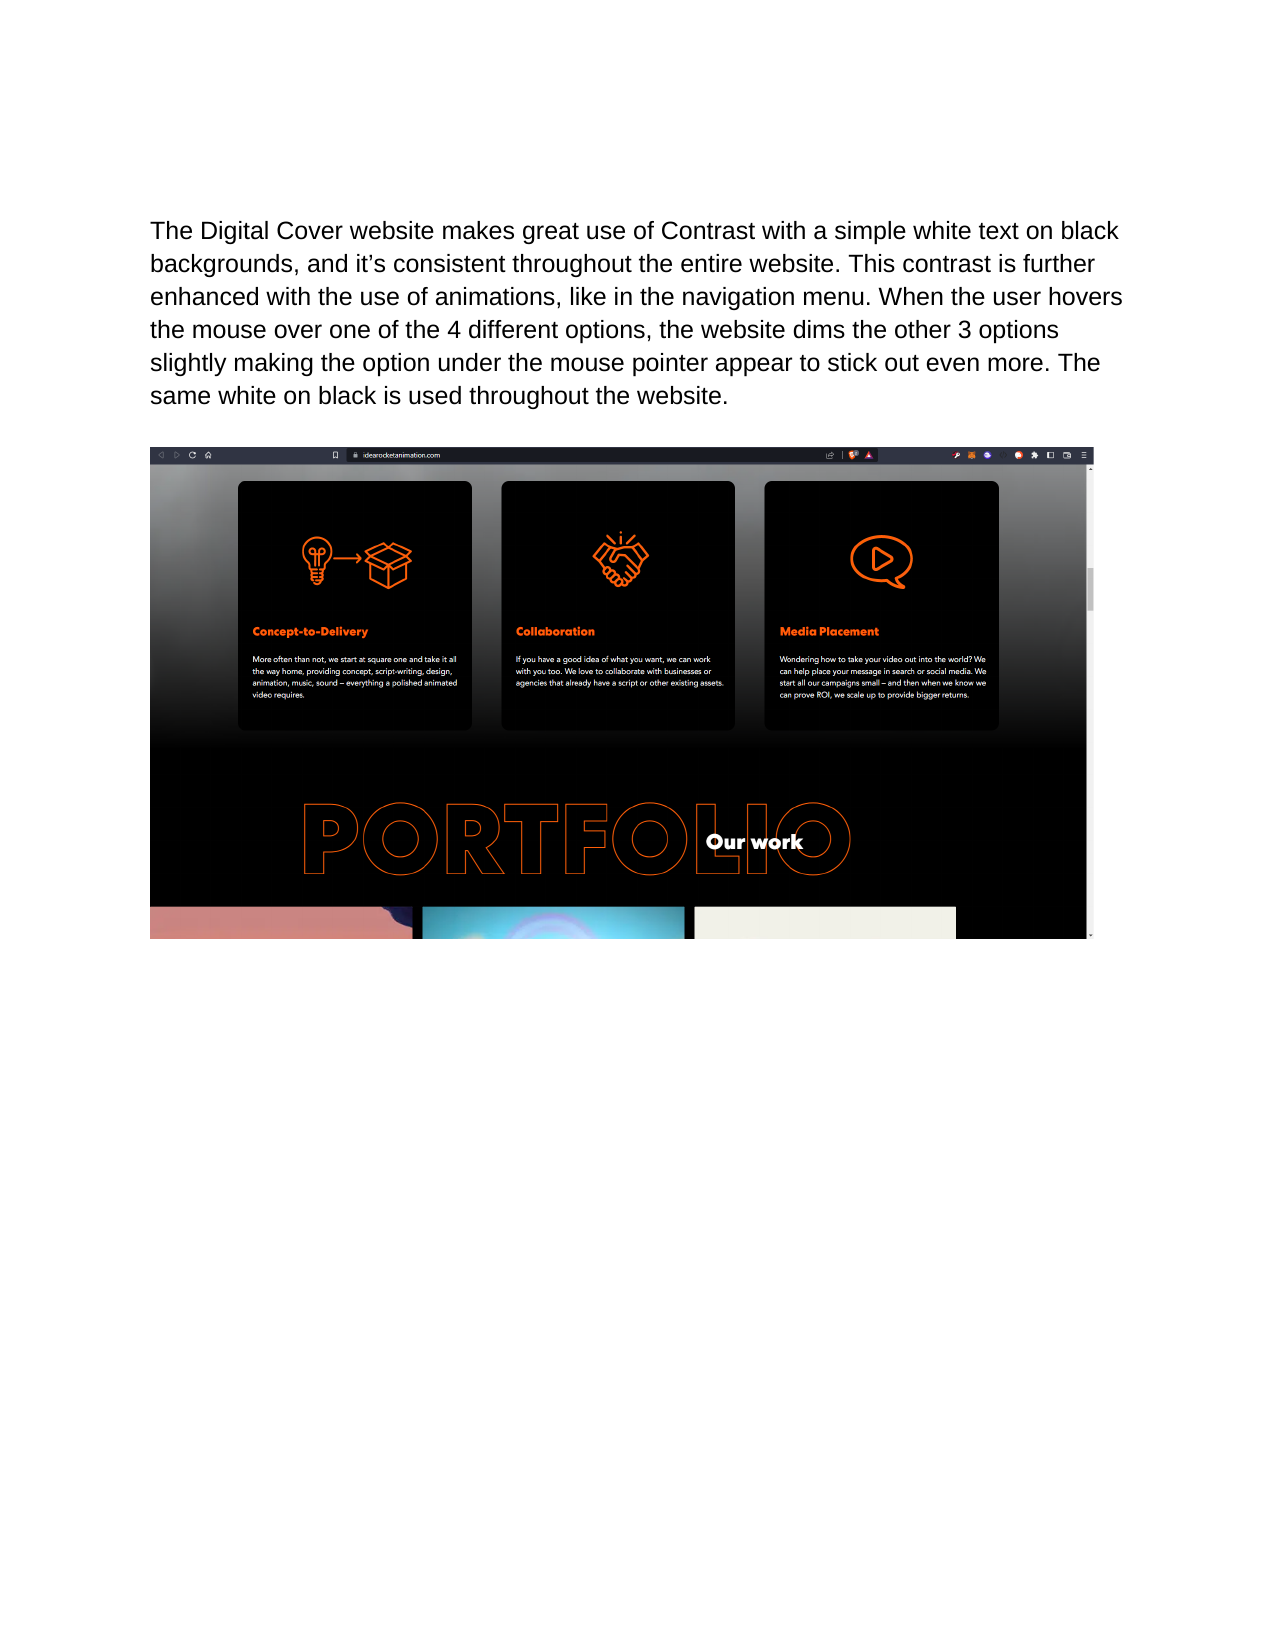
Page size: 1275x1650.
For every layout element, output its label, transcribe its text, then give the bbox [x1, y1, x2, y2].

text The Digital Cover website makes great use of Contrast with a simple white text on black backgrounds, and it’s consistent throughout the entire website. This contrast is further enhanced with the use of animations, like in the navigation menu. When the user hovers the mouse over one of the 4 different options, the website dims the other 3 options slightly making the option under the mouse pointer appear to stick out even more. The same white on black is used throughout the website. [150, 216, 1125, 410]
picture [150, 447, 1094, 939]
